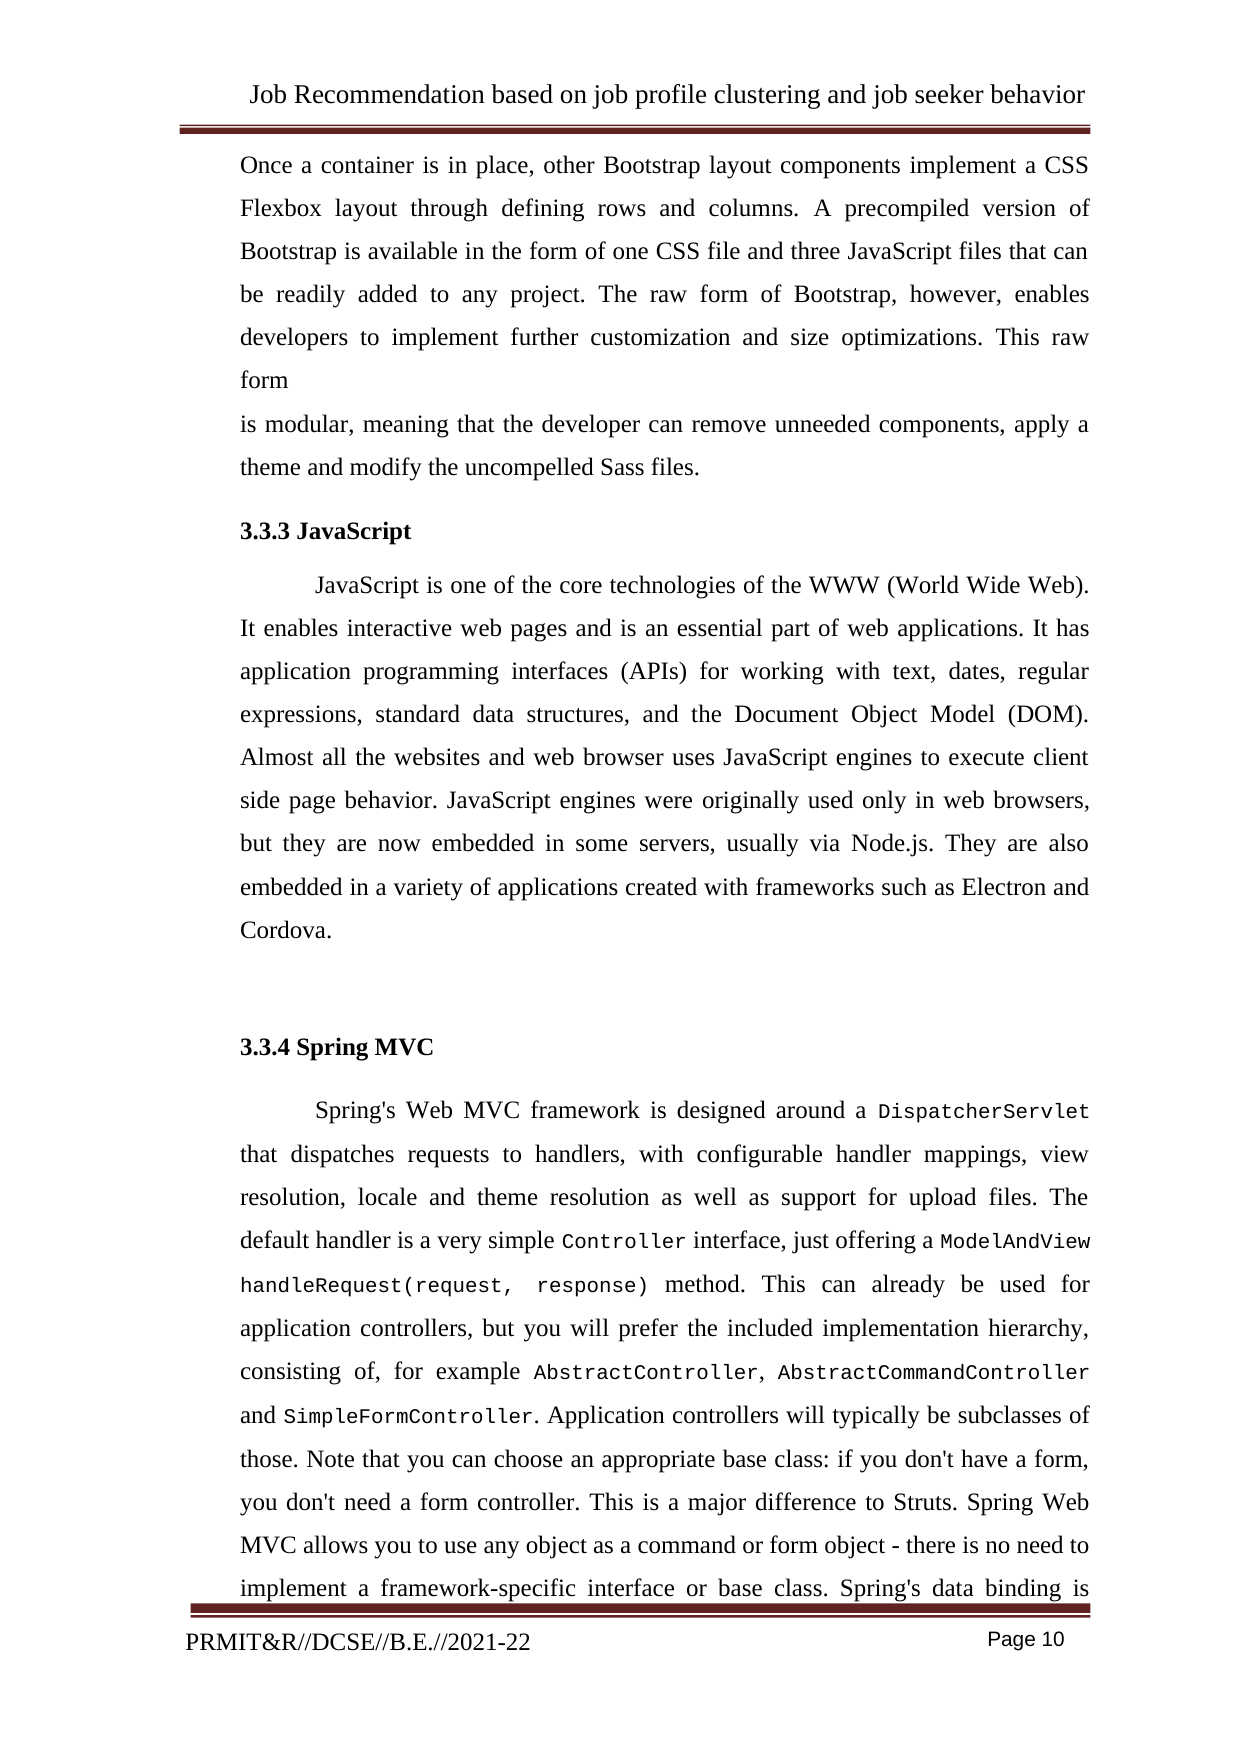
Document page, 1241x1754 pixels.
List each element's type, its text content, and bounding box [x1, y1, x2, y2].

text 3.3.3 JavaScript [240, 516, 1090, 544]
text Once a container is in place, other Bootstrap layout components implement a CSS Flexbox layout through defining rows and columns. A precompiled version of Bootstrap is available in the form of one CSS file and three JavaScript files that can be readily added to any project. The raw form of Bootstrap, however, enables developers to implement further customization and size optimizations. This raw form is modular, meaning that the developer can remove unneeded components, apply a theme and modify the uncompelled Sass files. [240, 150, 1090, 481]
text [240, 1095, 1090, 1602]
text 3.3.4 Spring MVC [240, 1032, 1090, 1061]
text JavaScript is one of the core technologies of the WWW (World Wide Web). It enables interactive web pages and is an essential part of web applications. It has application programming interfaces (APIs) for working with text, dates, regular expressions, standard data structures, and the Document Object Model (DOM). Almost all the websites and web browser uses JavaScript engines to execute client side page behavior. JavaScript engines were originally used only in web browsers, but they are now embedded in some servers, usually via Node.js. They are also embedded in a variety of applications created with frameworks such as Electron and Cordova. [240, 570, 1090, 943]
